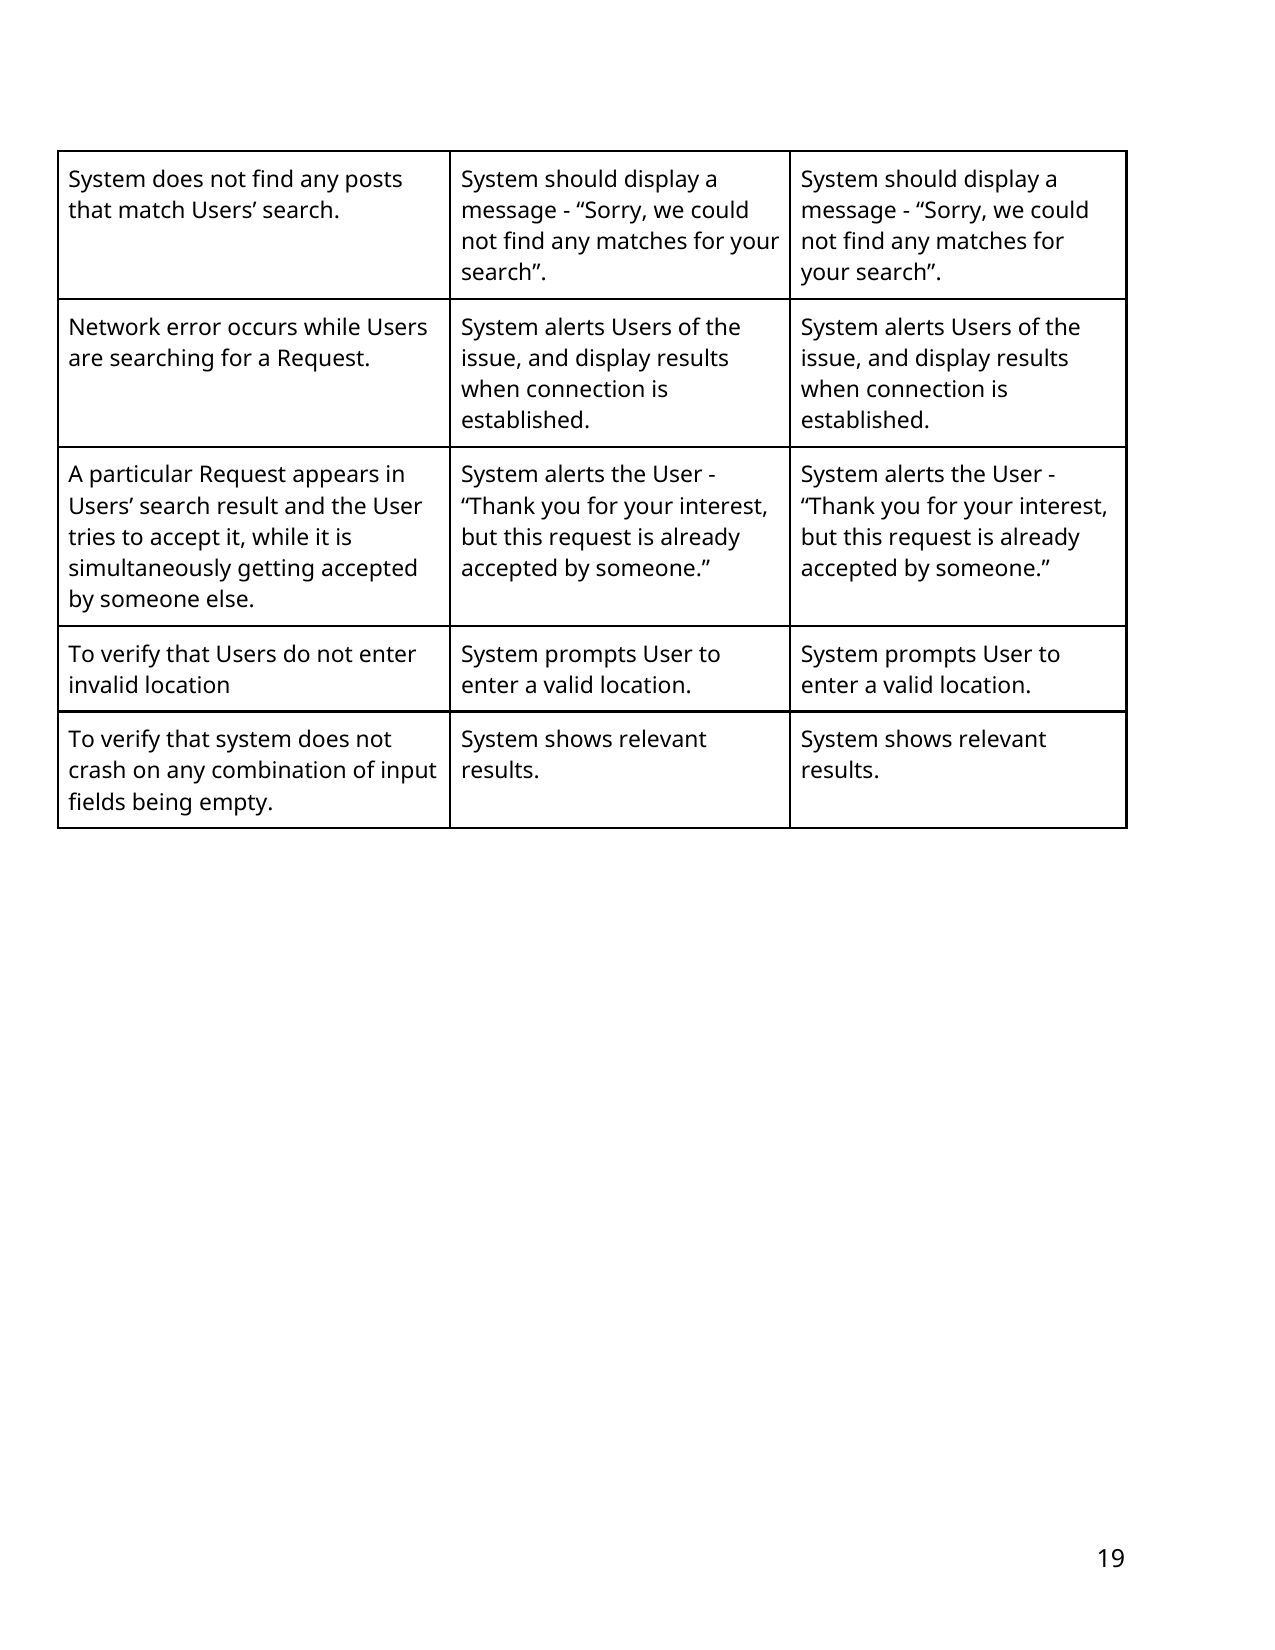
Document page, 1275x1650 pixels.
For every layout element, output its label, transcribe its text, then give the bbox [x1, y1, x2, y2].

table_cell System shows relevant results. [791, 713, 1125, 827]
table_cell System alerts the User - “Thank you for your interest, but this request is already accepted by someone.” [791, 448, 1125, 625]
table_cell System alerts Users of the issue, and display results when connection is established. [451, 300, 789, 446]
table_cell System prompts User to enter a valid location. [791, 627, 1125, 710]
table_cell Network error occurs while Users are searching for a Request. [59, 300, 449, 446]
table_cell System prompts User to enter a valid location. [451, 627, 789, 710]
table_cell System does not find any posts that match Users’ search. [59, 152, 449, 298]
table_cell System alerts Users of the issue, and display results when connection is established. [791, 300, 1125, 446]
table_cell System should display a message - “Sorry, we could not find any matches for your search”. [791, 152, 1125, 298]
table_cell To verify that Users do not enter invalid location [59, 627, 449, 710]
table_cell To verify that system does not crash on any combination of input fields being empty. [59, 713, 449, 827]
table_cell System alerts the User - “Thank you for your interest, but this request is already accepted by someone.” [451, 448, 789, 625]
table_cell System shows relevant results. [451, 713, 789, 827]
table_cell A particular Request appears in Users’ search result and the User tries to accept it, while it is simultaneously getting accepted by someone else. [59, 448, 449, 625]
table_cell System should display a message - “Sorry, we could not find any matches for your search”. [451, 152, 789, 298]
